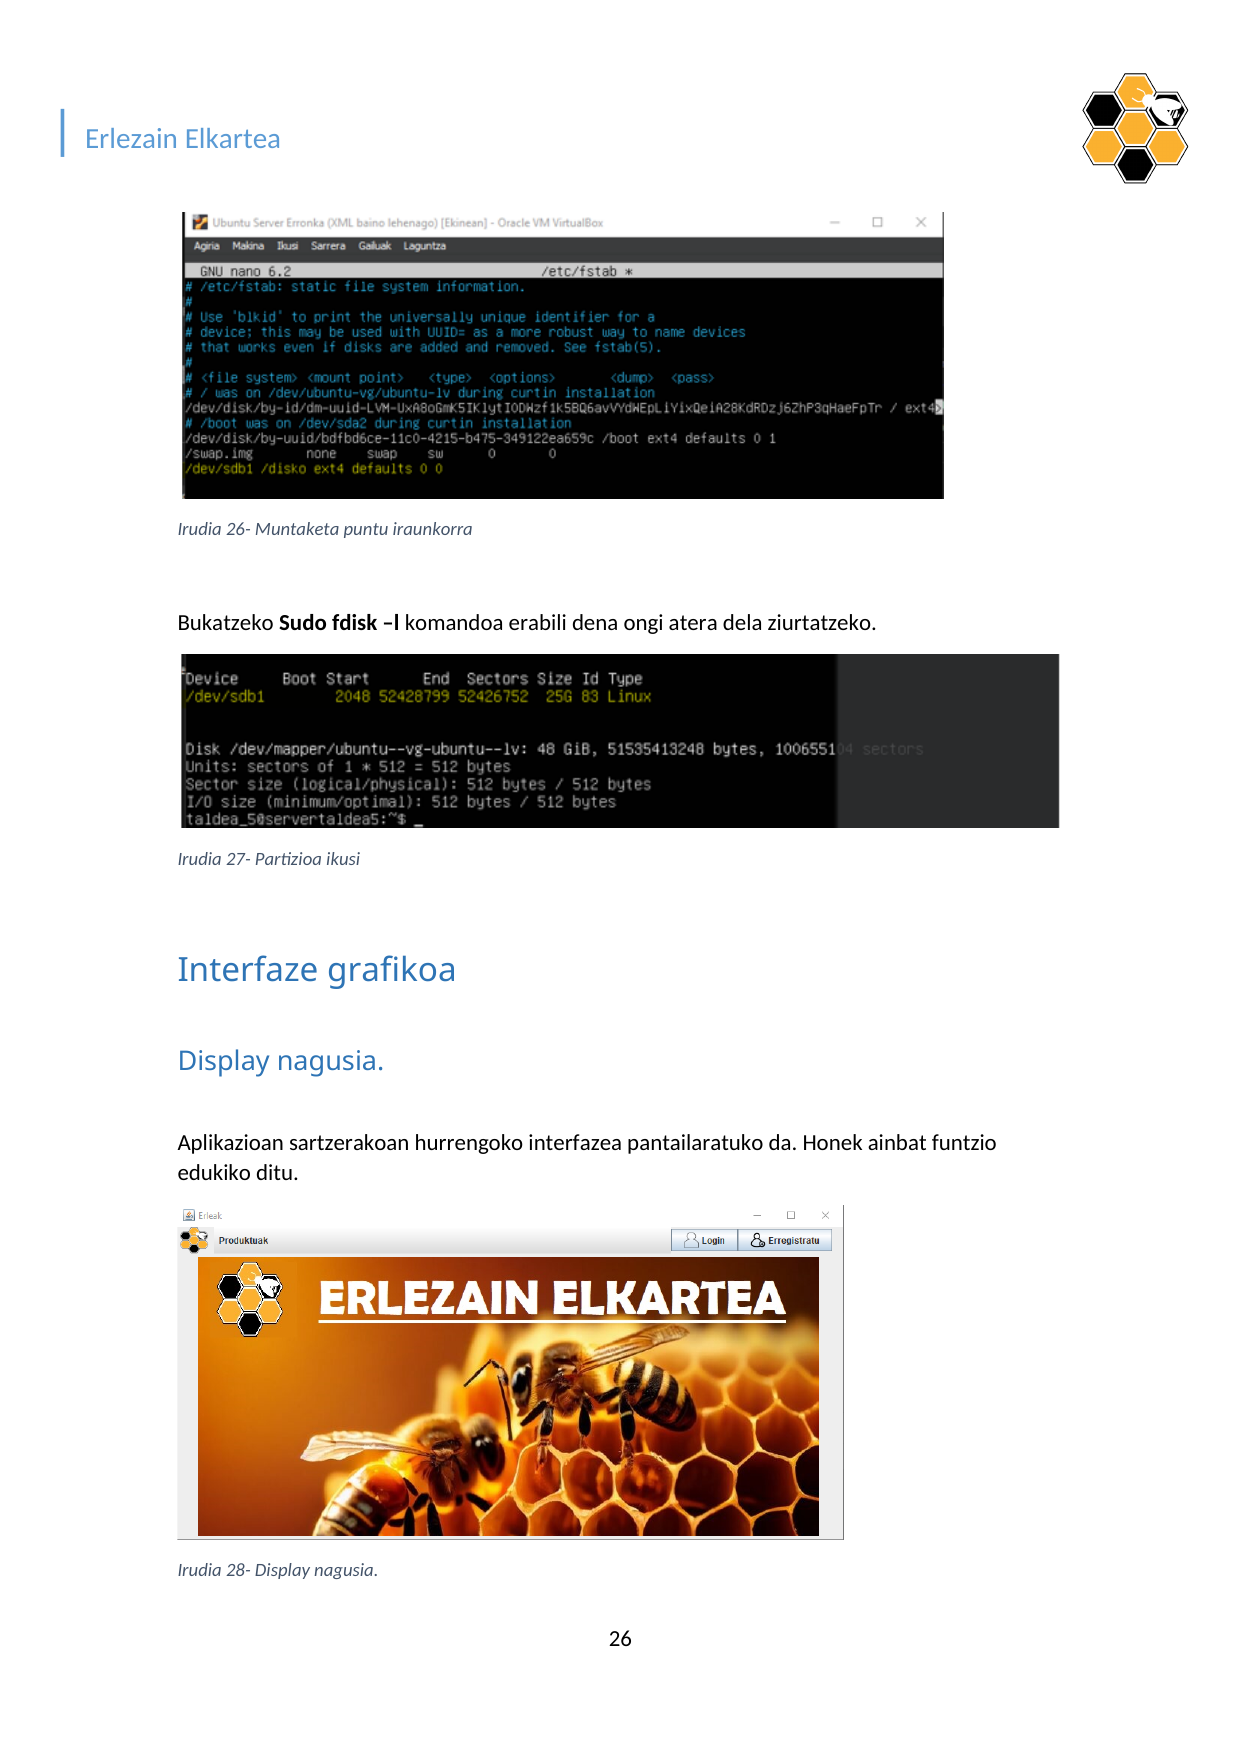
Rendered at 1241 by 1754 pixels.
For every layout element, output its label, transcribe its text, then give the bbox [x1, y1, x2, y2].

text Irudia 26- Muntaketa puntu iraunkorra [177, 517, 1063, 540]
picture [1071, 73, 1210, 185]
text Irudia 28- Display nagusia. [177, 1558, 1063, 1581]
text Aplikazioan sartzerakoan hurrengoko interfazea pantailaratuko da. Honek ainbat funtzio edukiko ditu. [177, 1128, 1063, 1186]
picture [177, 212, 944, 499]
picture [177, 1205, 844, 1540]
subtitle Display nagusia. [177, 1042, 1063, 1078]
picture [177, 654, 1064, 828]
text Bukatzeko Sudo fdisk –l komandoa erabili dena ongi atera dela ziurtatzeko. [177, 608, 1063, 636]
subtitle Interfaze grafikoa [177, 946, 1063, 991]
text Irudia 27- Partizioa ikusi [177, 847, 1063, 870]
